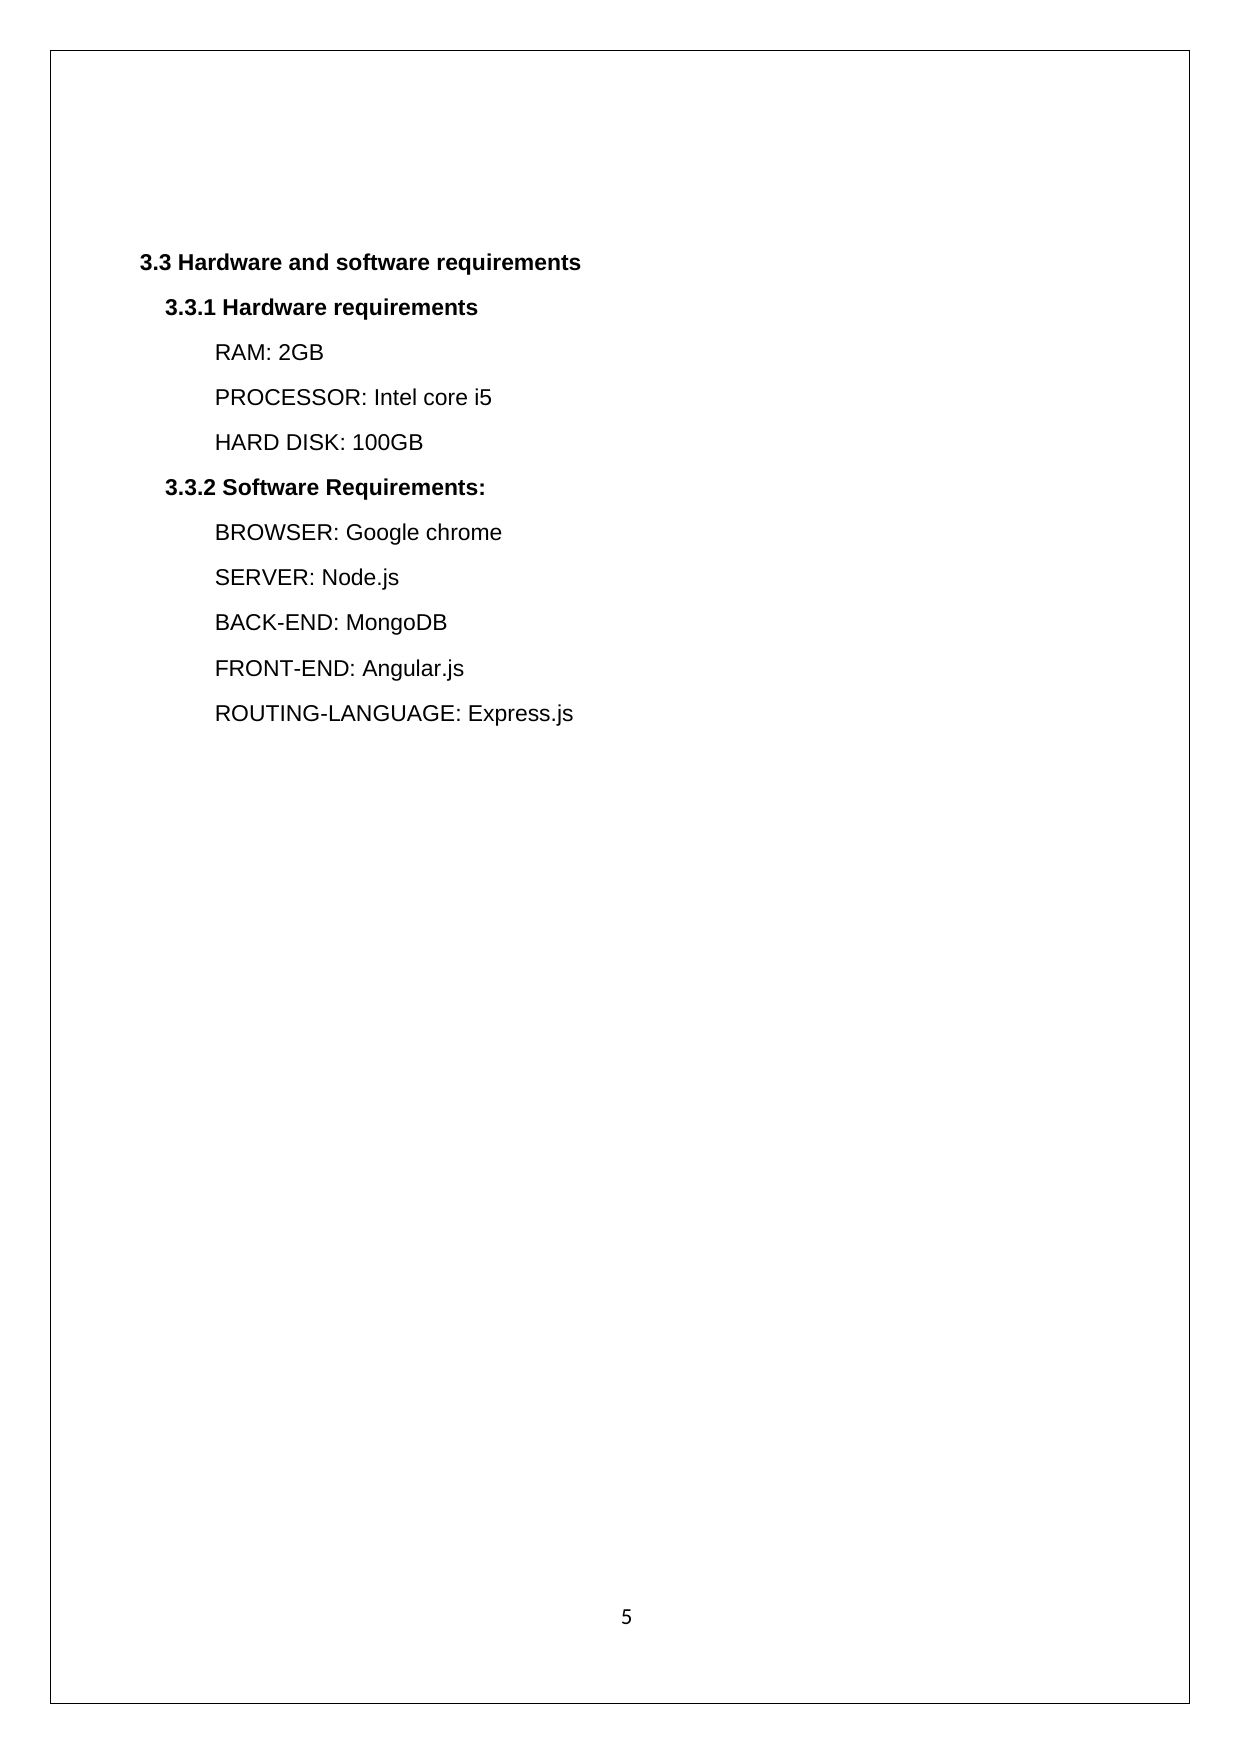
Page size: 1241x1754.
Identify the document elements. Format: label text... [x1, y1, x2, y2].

text HARD DISK: 100GB [139, 429, 1113, 455]
text 3.3.1 Hardware requirements [139, 294, 1113, 320]
text BACK-END: MongoDB [139, 609, 1113, 636]
text ROUTING-LANGUAGE: Express.js [139, 699, 1113, 726]
text SERVER: Node.js [139, 564, 1113, 591]
text 3.3 Hardware and software requirements [139, 248, 1113, 275]
text BROWSER: Google chrome [139, 519, 1113, 546]
text RAM: 2GB [139, 339, 1113, 365]
text FRONT-END: Angular.js [139, 654, 1113, 681]
text PROCESSOR: Intel core i5 [139, 384, 1113, 410]
text 3.3.2 Software Requirements: [139, 474, 1113, 500]
